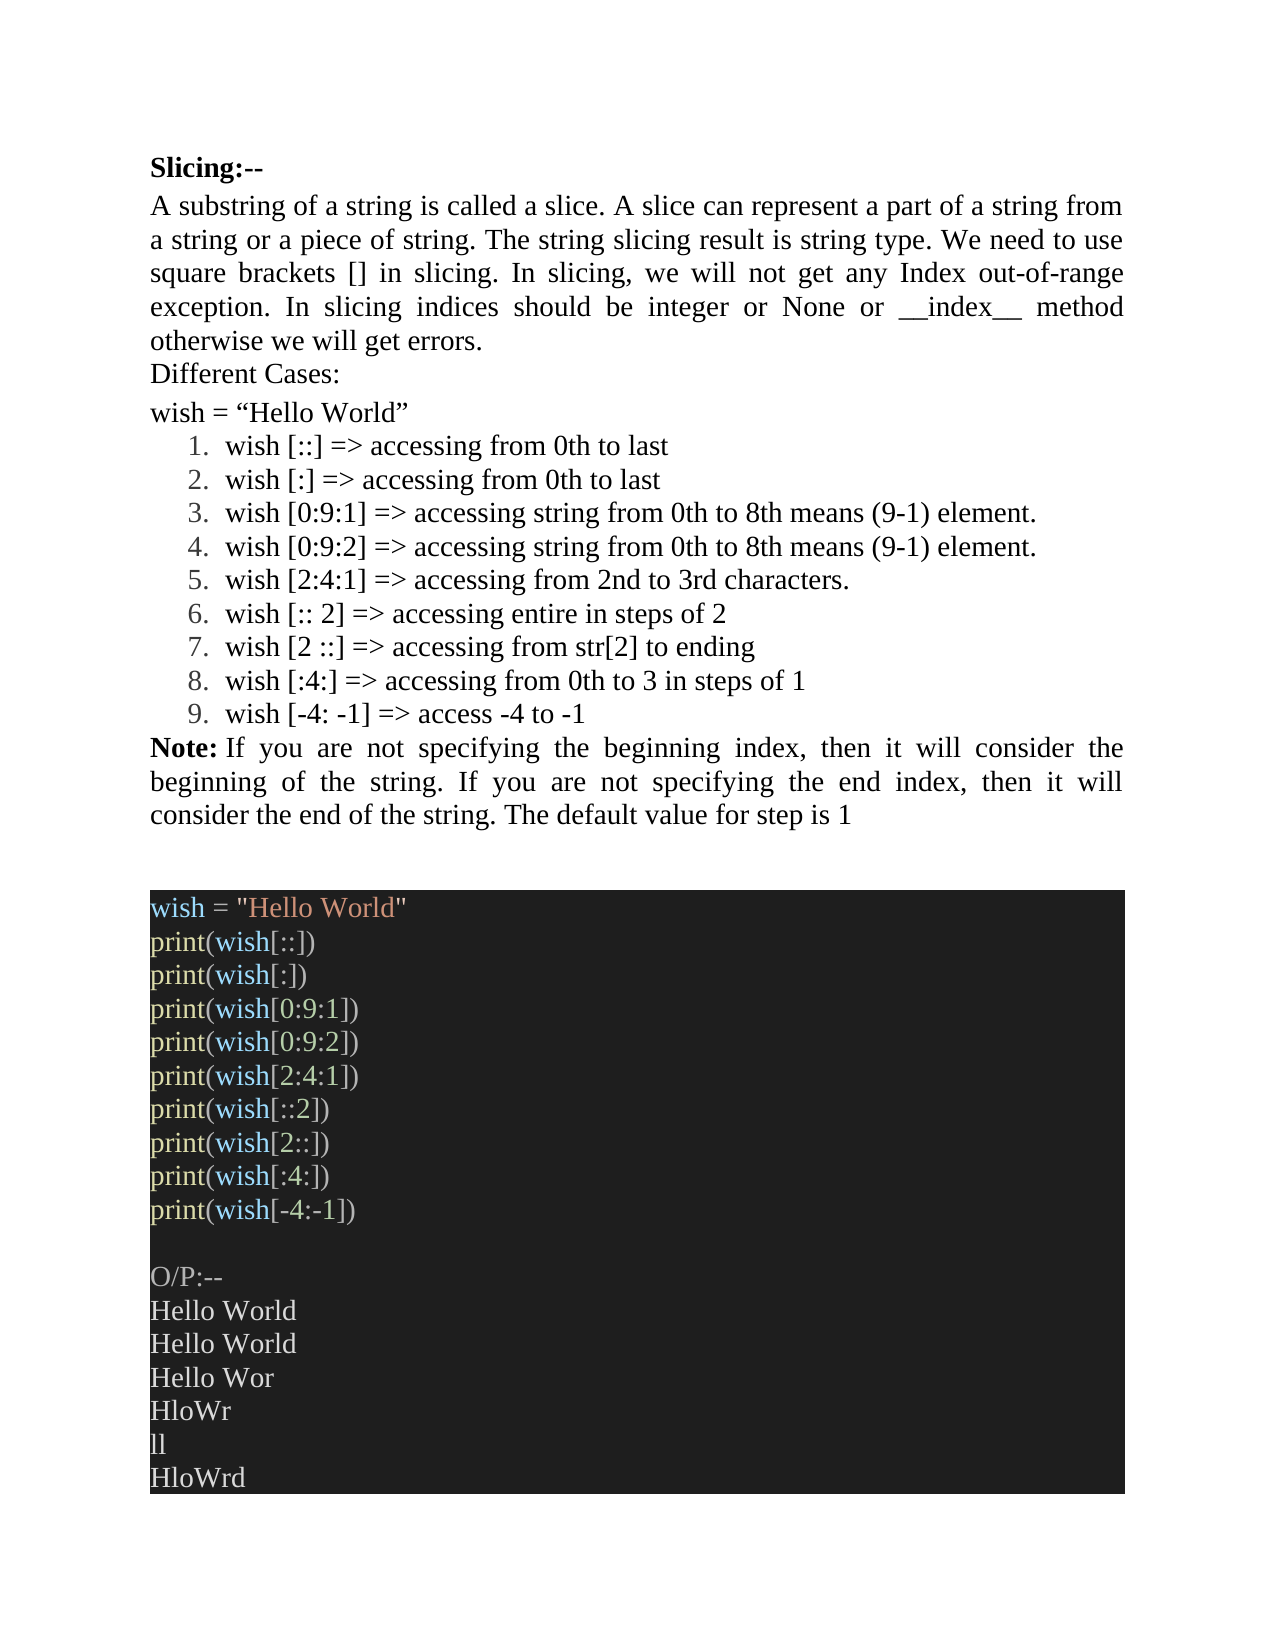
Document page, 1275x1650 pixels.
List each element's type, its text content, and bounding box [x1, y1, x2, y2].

text print(wish[2:4:1]) [150, 1058, 1125, 1091]
list wish [2:4:1] => accessing from 2nd to 3rd characters. [187, 562, 1125, 596]
text wish = “Hello World” [150, 395, 1125, 428]
text print(wish[0:9:2]) [150, 1024, 1125, 1058]
text print(wish[-4:-1]) [150, 1192, 1125, 1226]
text Hello Wor [150, 1360, 1125, 1393]
list wish [0:9:2] => accessing string from 0th to 8th means (9-1) element. [187, 529, 1125, 562]
text HloWr [150, 1393, 1125, 1427]
text wish = "Hello World" [150, 890, 1125, 924]
text print(wish[::]) [150, 924, 1125, 957]
text Hello World [150, 1293, 1125, 1326]
list wish [:4:] => accessing from 0th to 3 in steps of 1 [187, 663, 1125, 697]
list wish [-4: -1] => access -4 to -1 [187, 697, 1125, 730]
text print(wish[0:9:1]) [150, 991, 1125, 1024]
list wish [0:9:1] => accessing string from 0th to 8th means (9-1) element. [187, 495, 1125, 529]
text print(wish[2::]) [150, 1125, 1125, 1158]
text HloWrd [150, 1460, 1125, 1494]
list wish [::] => accessing from 0th to last [187, 428, 1125, 462]
text ll [150, 1427, 1125, 1460]
list wish [2 ::] => accessing from str[2] to ending [187, 629, 1125, 663]
list wish [:] => accessing from 0th to last [187, 462, 1125, 495]
subtitle Slicing:-- [150, 150, 1125, 183]
text print(wish[:4:]) [150, 1158, 1125, 1192]
text Hello World [150, 1326, 1125, 1360]
text print(wish[:]) [150, 957, 1125, 991]
text O/P:-- [150, 1259, 1125, 1293]
subtitle Different Cases: [150, 356, 1125, 390]
text Note: If you are not specifying the beginning index, then it will consider the beginning of the string. If you are not specifying the end index, then it will consider the end of the string. The default value for step is 1 [150, 730, 1125, 831]
text print(wish[::2]) [150, 1091, 1125, 1125]
list wish [:: 2] => accessing entire in steps of 2 [187, 596, 1125, 629]
text A substring of a string is called a slice. A slice can represent a part of a string from a string or a piece of string. The string slicing result is string type. We need to use square brackets [] in slicing. In slicing, we will not get any Index out-of-range exception. In slicing indices should be integer or None or __index__ method otherwise we will get errors. [150, 188, 1125, 356]
